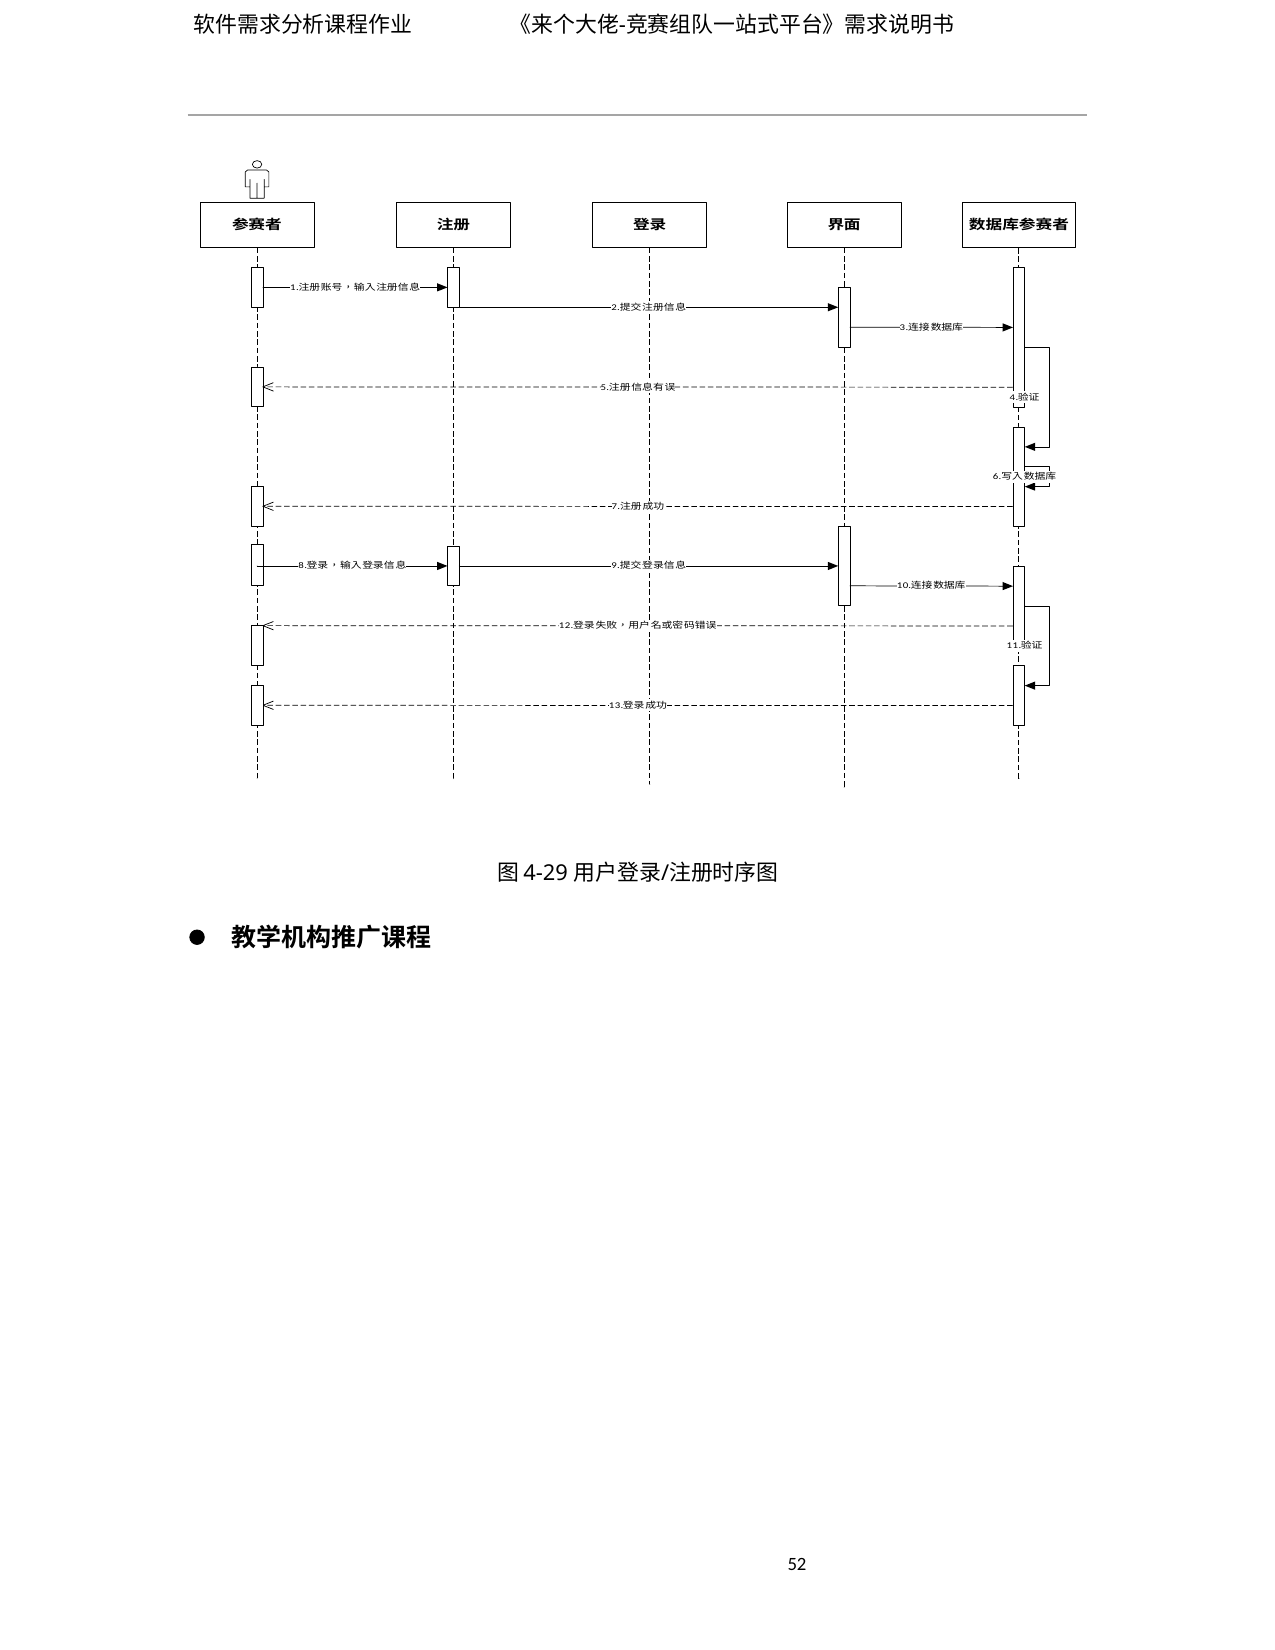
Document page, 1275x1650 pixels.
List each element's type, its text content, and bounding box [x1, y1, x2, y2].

list 教学机构推广课程 [187, 903, 1087, 968]
list 图4-29 用户登录/注册时序图 [187, 854, 1087, 887]
